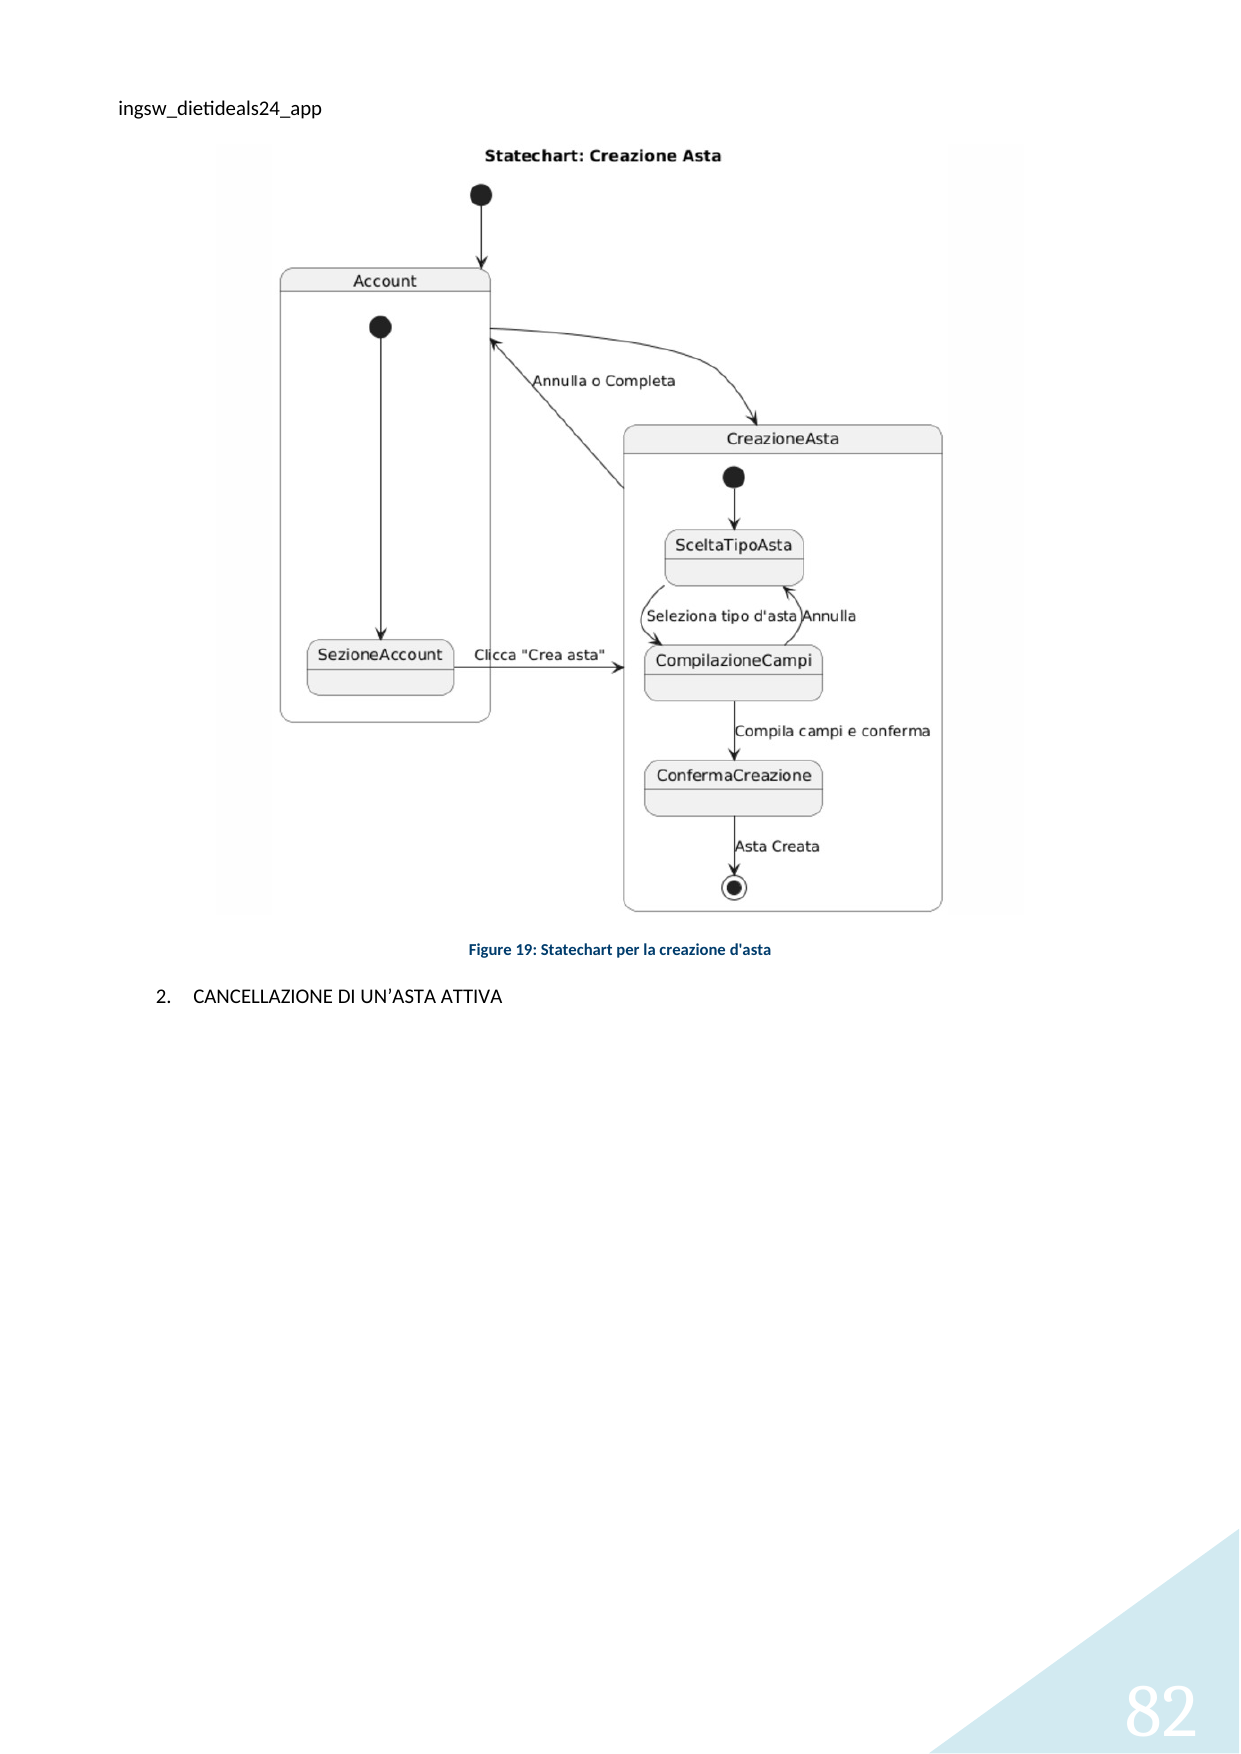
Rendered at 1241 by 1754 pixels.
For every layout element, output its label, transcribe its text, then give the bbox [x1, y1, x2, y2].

text Figure 19: Statechart per la creazione d'asta [118, 939, 1122, 959]
list CANCELLAZIONE DI UN’ASTA ATTIVA [156, 983, 1122, 1008]
picture [216, 144, 1025, 915]
